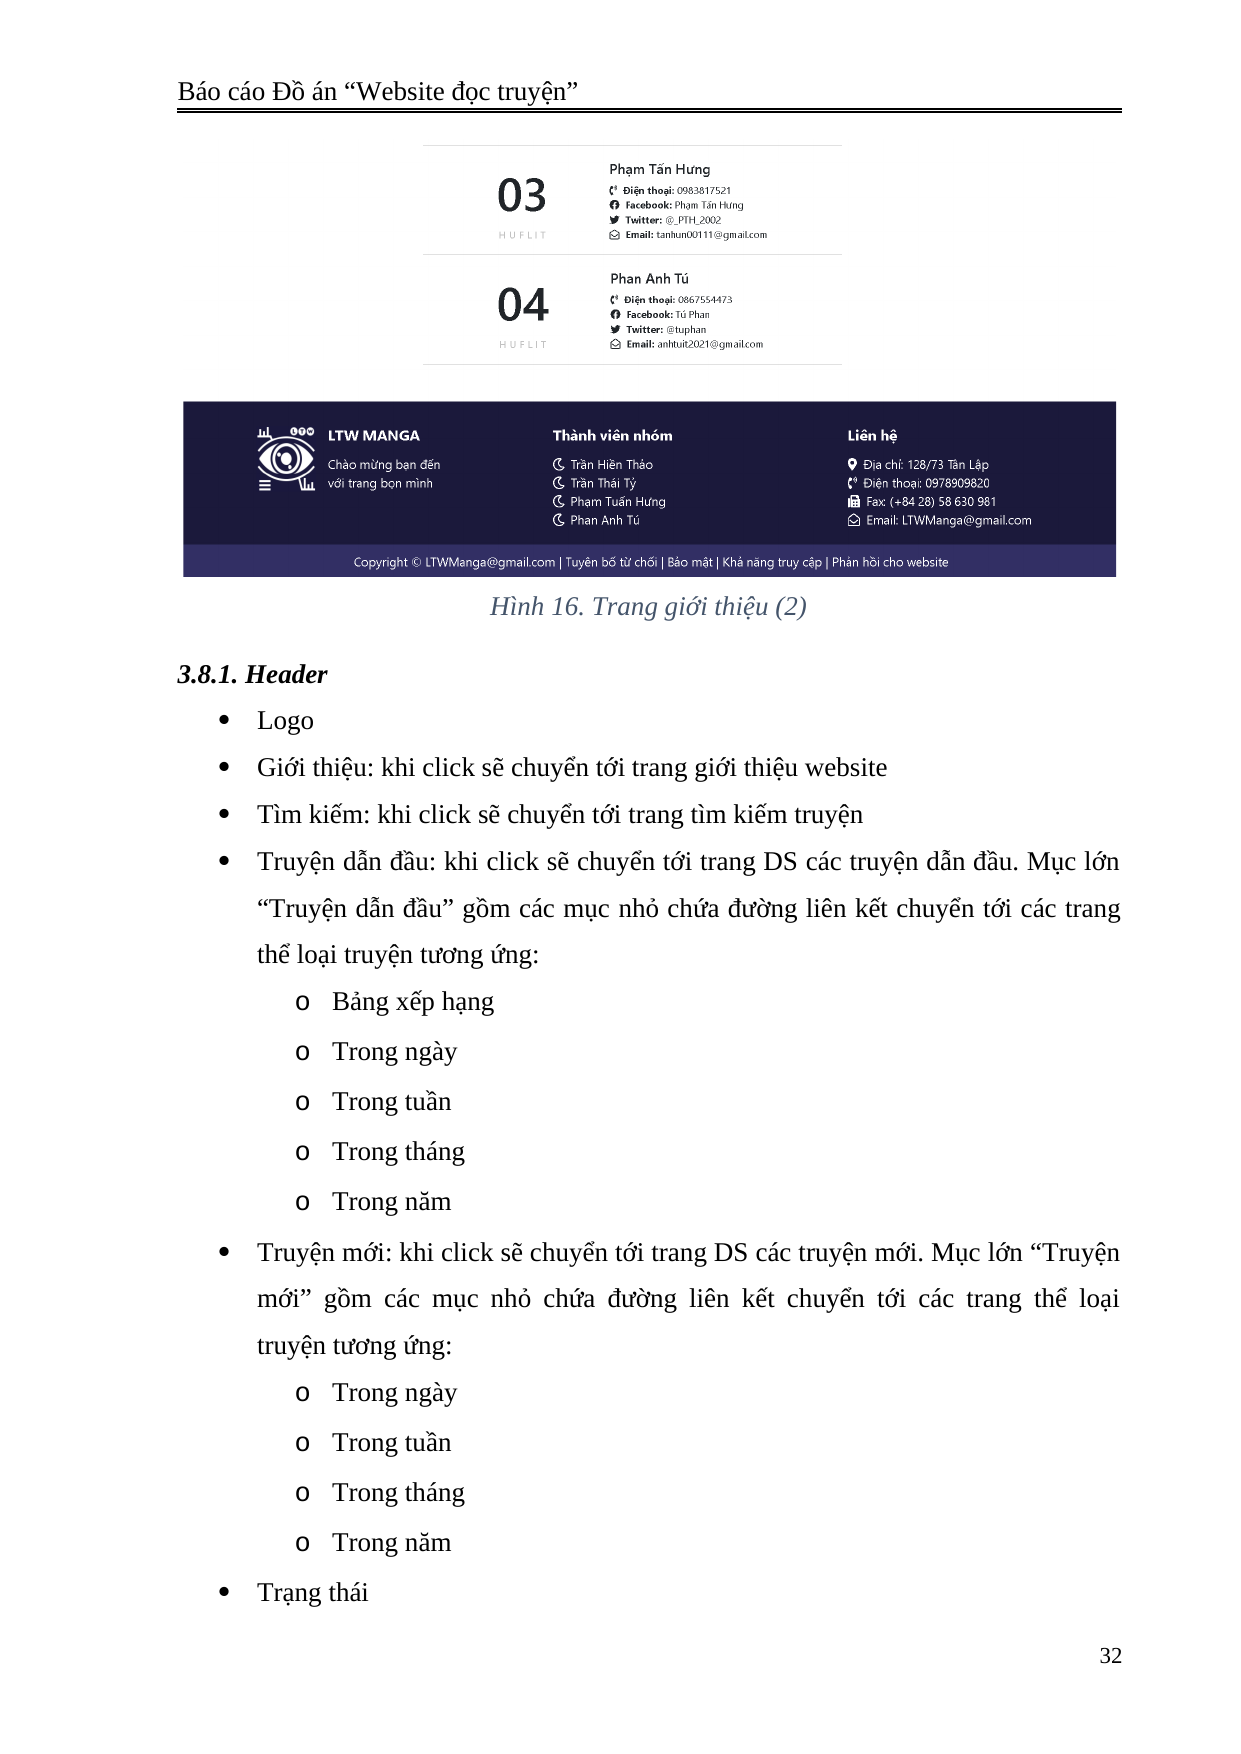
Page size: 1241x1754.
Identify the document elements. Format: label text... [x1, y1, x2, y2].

list Trạng thái [219, 1576, 1122, 1607]
list Trong tuần [294, 1426, 1122, 1459]
text Hình 16. Trang giới thiệu (2) [177, 590, 1122, 621]
list Giới thiệu: khi click sẽ chuyển tới trang giới thiệu website [219, 751, 1122, 782]
subtitle 3.8.1. Header [177, 658, 1122, 689]
list Truyện dẫn đầu: khi click sẽ chuyển tới trang DS các truyện dẫn đầu. Mục lớn “Truyện dẫn đầu” gồm các mục nhỏ chứa đường liên kết chuyển tới các trang thể loại truyện tương ứng: [219, 845, 1122, 969]
list Trong năm [294, 1526, 1122, 1559]
picture [183, 139, 1117, 577]
list Tìm kiếm: khi click sẽ chuyển tới trang tìm kiếm truyện [219, 798, 1122, 829]
list Trong ngày [294, 1035, 1122, 1069]
list Trong tháng [294, 1135, 1122, 1169]
list Bảng xếp hạng [294, 985, 1122, 1018]
list Trong năm [294, 1186, 1122, 1219]
list Trong tuần [294, 1085, 1122, 1119]
list Trong ngày [294, 1376, 1122, 1409]
list Trong tháng [294, 1476, 1122, 1509]
list Truyện mới: khi click sẽ chuyển tới trang DS các truyện mới. Mục lớn “Truyện mới” gồm các mục nhỏ chứa đường liên kết chuyển tới các trang thể loại truyện tương ứng: [219, 1236, 1122, 1360]
list Logo [219, 704, 1122, 736]
